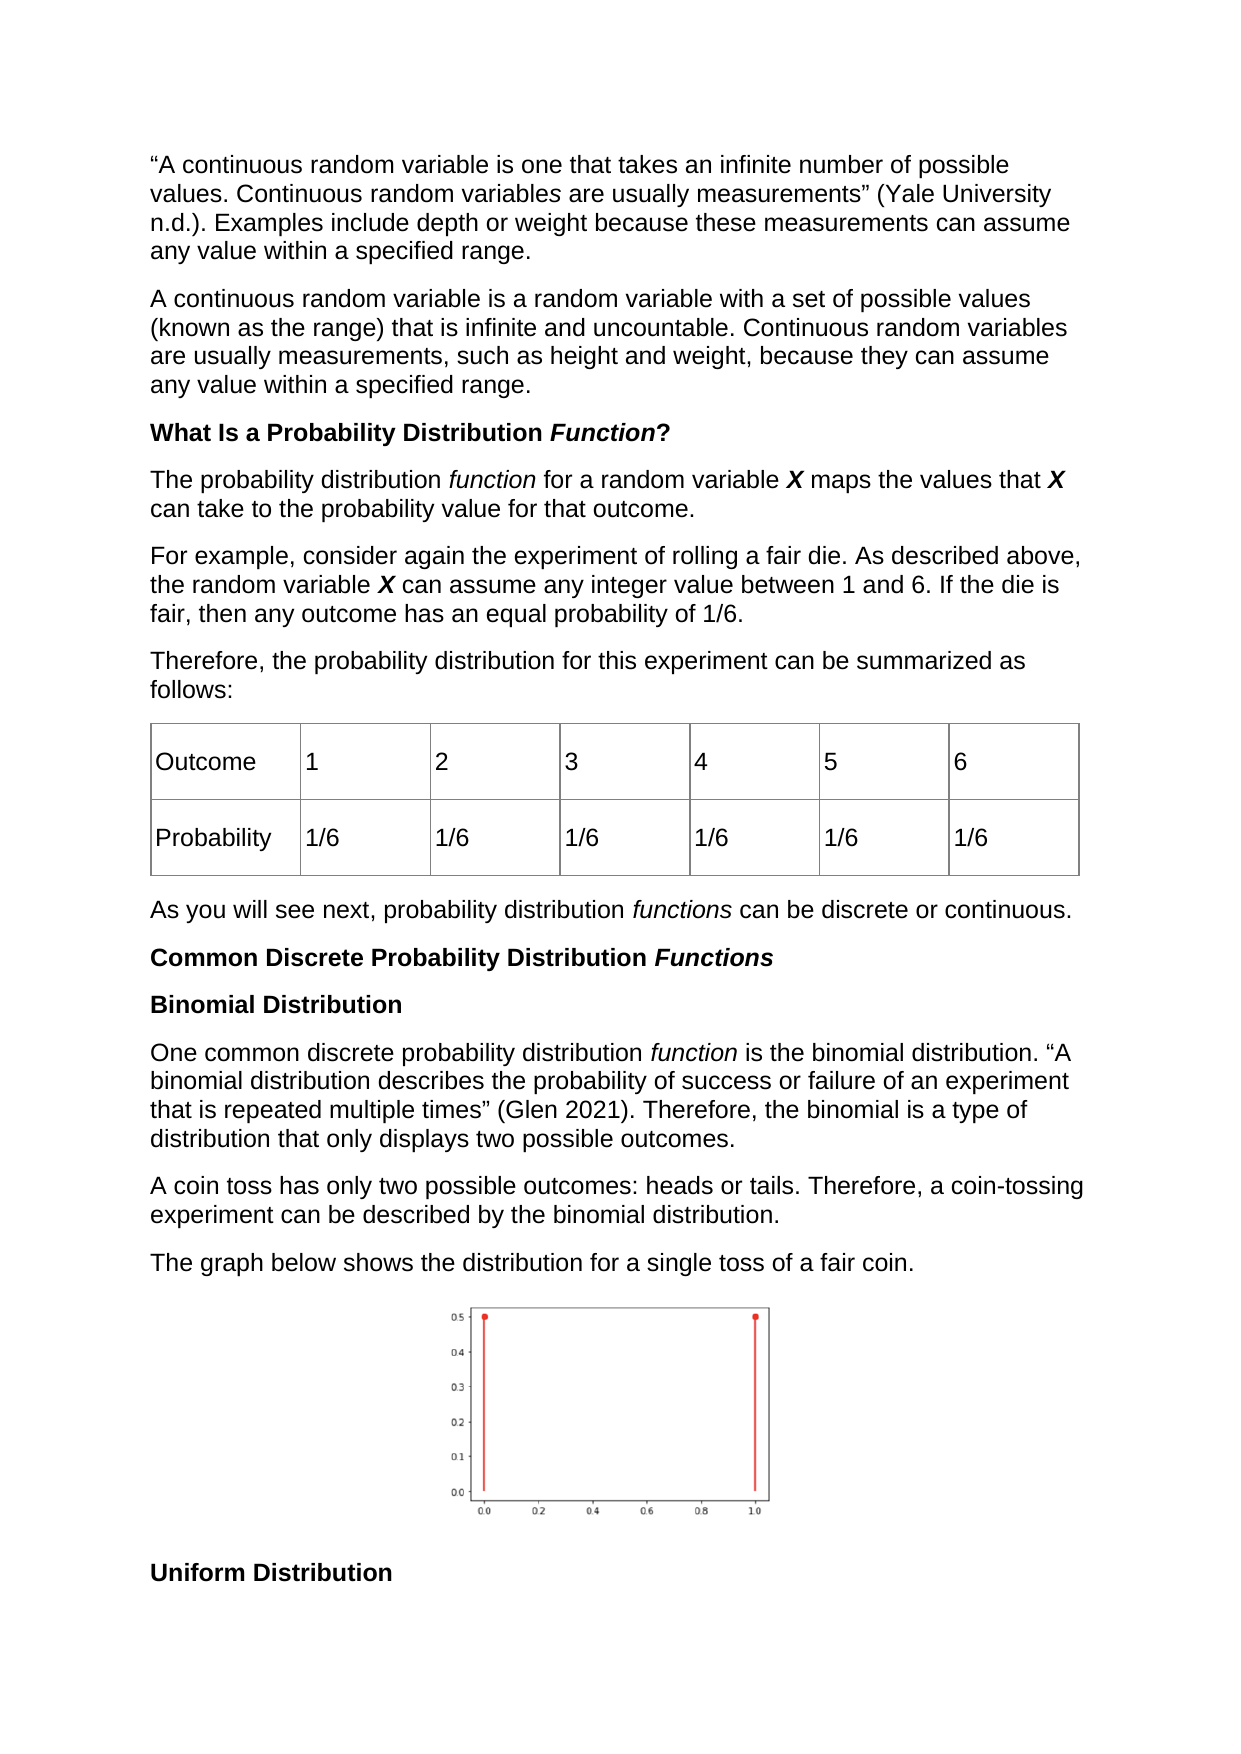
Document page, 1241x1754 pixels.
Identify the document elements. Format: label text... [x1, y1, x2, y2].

table_cell 1/6 [431, 800, 559, 875]
table_cell 1/6 [301, 800, 430, 875]
text As you will see next, probability distribution functions can be discrete or continuous. [150, 895, 1090, 924]
text Therefore, the probability distribution for this experiment can be summarized as follows: [150, 646, 1090, 704]
picture [150, 1295, 1091, 1539]
text For example, consider again the experiment of rolling a fair die. As described above, the random variable X can assume any integer value between 1 and 6. If the die is fair, then any outcome has an equal probability of 1/6. [150, 541, 1090, 627]
text The graph below shows the distribution for a single toss of a fair coin. [150, 1248, 1090, 1276]
table_header 5 [820, 724, 948, 799]
table_header 1 [301, 724, 430, 799]
text Common Discrete Probability Distribution Functions [150, 943, 1090, 971]
table_cell 1/6 [950, 800, 1078, 875]
table_cell 1/6 [691, 800, 819, 875]
text A coin toss has only two possible outcomes: heads or tails. Therefore, a coin-tossing experiment can be described by the binomial distribution. [150, 1171, 1090, 1229]
text The probability distribution function for a random variable X maps the values that X can take to the probability value for that outcome. [150, 465, 1090, 522]
table_header Outcome [152, 724, 300, 799]
text Binomial Distribution [87, 990, 1090, 1019]
text Uniform Distribution [87, 1558, 1090, 1586]
table_header 3 [561, 724, 689, 799]
text “A continuous random variable is one that takes an infinite number of possible values. Continuous random variables are usually measurements” (Yale University n.d.). Examples include depth or weight because these measurements can assume any value within a specified range. [150, 150, 1090, 265]
text What Is a Probability Distribution Function? [150, 417, 1090, 446]
table_header 2 [431, 724, 559, 799]
table_header 4 [691, 724, 819, 799]
text A continuous random variable is a random variable with a set of possible values (known as the range) that is infinite and uncountable. Continuous random variables are usually measurements, such as height and weight, because they can assume any value within a specified range. [150, 284, 1090, 399]
table_cell 1/6 [820, 800, 948, 875]
text One common discrete probability distribution function is the binomial distribution. “A binomial distribution describes the probability of success or failure of an experiment that is repeated multiple times” (Glen 2021). Therefore, the binomial is a type of distribution that only displays two possible outcomes. [150, 1038, 1090, 1153]
table_cell 1/6 [561, 800, 689, 875]
table_header 6 [950, 724, 1078, 799]
table_cell Probability [152, 800, 300, 875]
